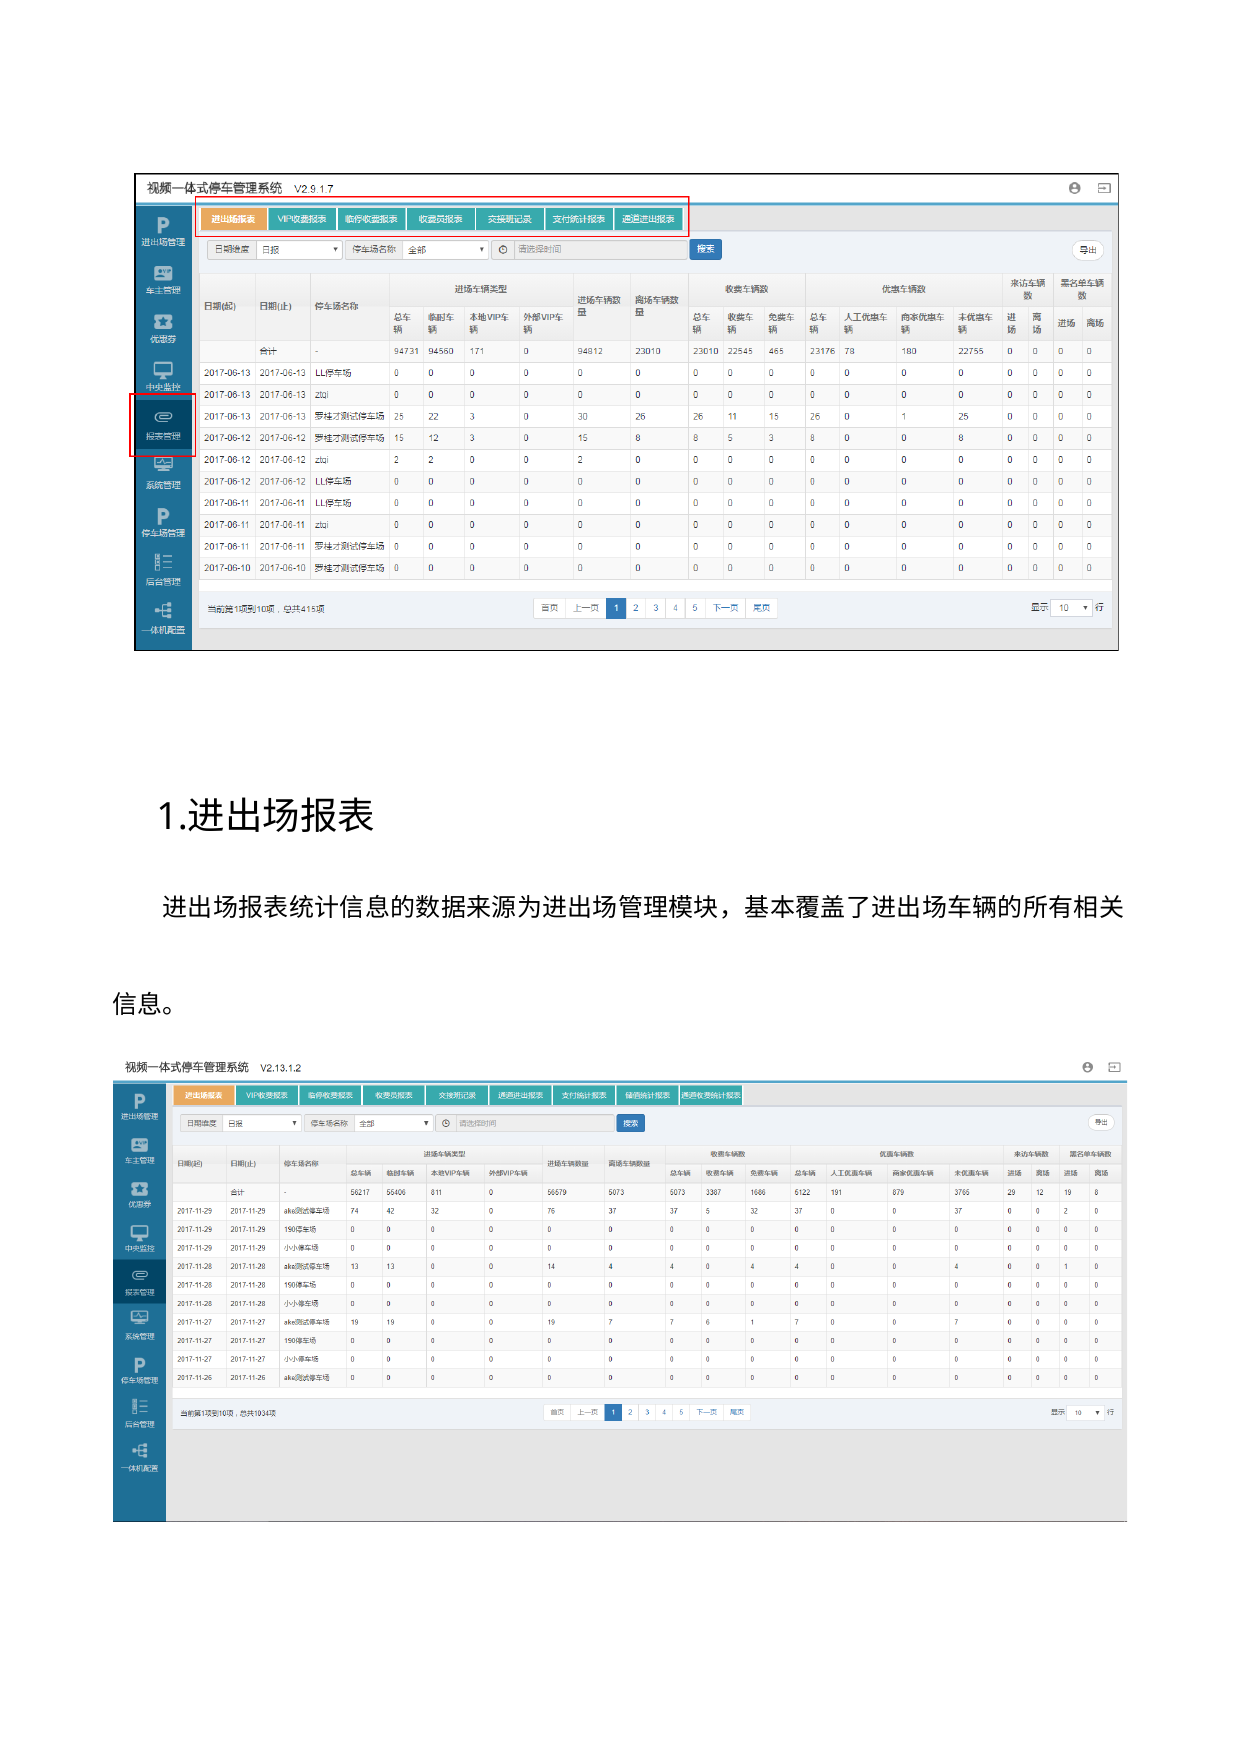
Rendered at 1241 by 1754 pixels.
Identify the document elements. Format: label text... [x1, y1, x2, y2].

picture [121, 162, 1119, 651]
list 进出场报表统计信息的数据来源为进出场管理模块，基本覆盖了进出场车辆的所有相关信息。 [112, 873, 1128, 1036]
list 进出场报表 [112, 781, 1128, 846]
picture [113, 1053, 1128, 1522]
